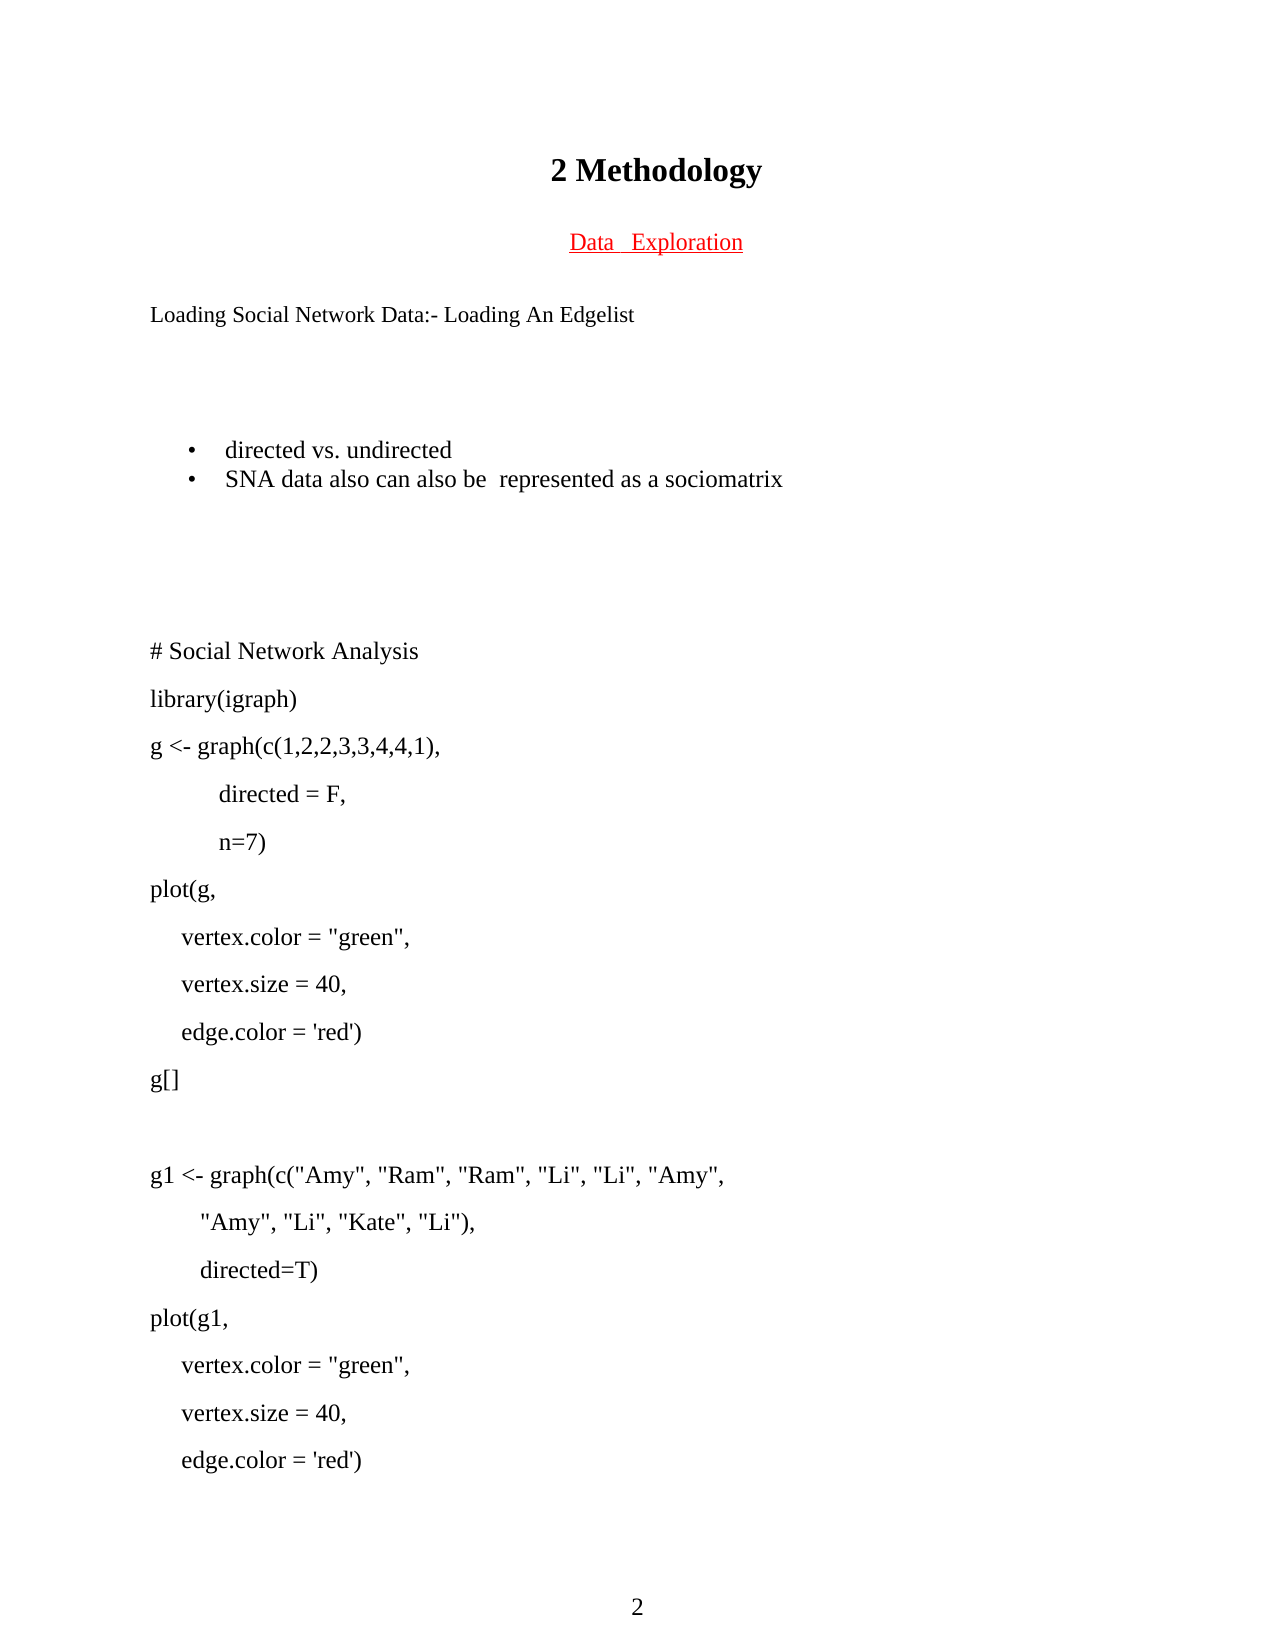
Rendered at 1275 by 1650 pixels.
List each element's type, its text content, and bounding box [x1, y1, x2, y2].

text # Social Network Analysis [150, 636, 1125, 665]
text edge.color = 'red') [150, 1017, 1125, 1046]
text g <- graph(c(1,2,2,3,3,4,4,1), [150, 731, 1125, 760]
text Loading Social Network Data:- Loading An Edgelist [150, 301, 1125, 327]
text directed = F, [150, 779, 1125, 808]
text edge.color = 'red') [150, 1445, 1125, 1474]
text g1 <- graph(c("Amy", "Ram", "Ram", "Li", "Li", "Amy", [150, 1160, 1125, 1188]
text n=7) [150, 827, 1125, 855]
text plot(g, [150, 874, 1125, 903]
text library(igraph) [150, 684, 1125, 712]
text 2 Methodology [187, 150, 1125, 188]
text directed=T) [150, 1255, 1125, 1284]
text "Amy", "Li", "Kate", "Li"), [150, 1207, 1125, 1236]
text vertex.size = 40, [150, 1398, 1125, 1427]
text plot(g1, [150, 1303, 1125, 1331]
text vertex.color = "green", [150, 922, 1125, 951]
list SNA data also can also be represented as a sociomatrix [187, 464, 1125, 493]
list directed vs. undirected [187, 435, 1125, 464]
text vertex.size = 40, [150, 969, 1125, 998]
text Data Exploration [187, 227, 1125, 255]
text g[] [150, 1064, 1125, 1093]
text vertex.color = "green", [150, 1350, 1125, 1379]
